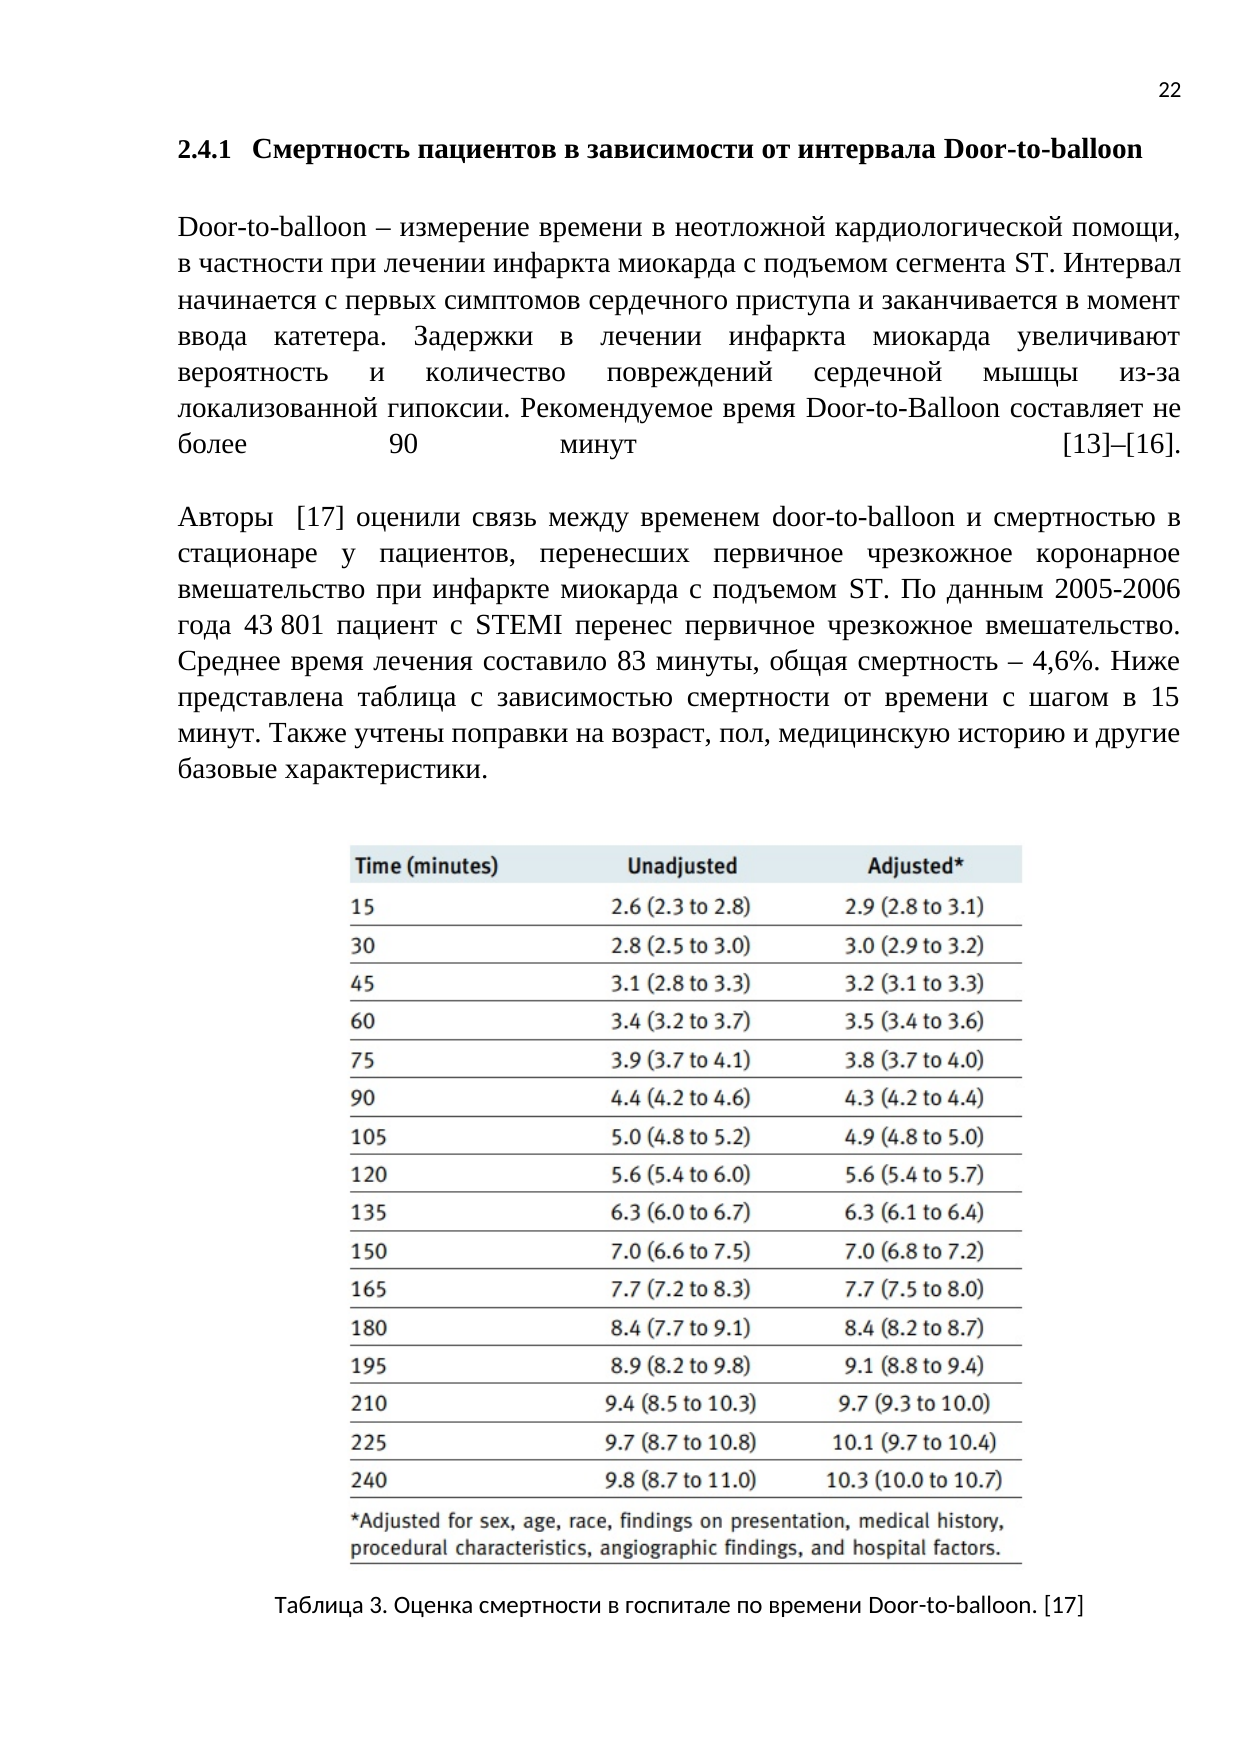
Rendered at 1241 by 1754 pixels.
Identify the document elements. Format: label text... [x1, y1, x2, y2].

subtitle Door-to-balloon – измерение времени в неотложной кардиологической помощи, в частности при лечении инфаркта миокарда с подъемом сегмента ST. Интервал начинается с первых симптомов сердечного приступа и заканчивается в момент ввода катетера. Задержки в лечении инфаркта миокарда увеличивают вероятность и количество повреждений сердечной мышцы из-за локализованной гипоксии. Рекомендуемое время Door-to-Balloon составляет не более 90 минут [13]–[16]. Авторы [17] оценили связь между временем door-to-balloon и смертностью в стационаре у пациентов, перенесших первичное чрезкожное коронарное вмешательство при инфаркте миокарда с подъемом ST. По данным 2005-2006 года 43 801 пациент с STEMI перенес первичное чрезкожное вмешательство. Среднее время лечения составило 83 минуты, общая смертность – 4,6%. Ниже представлена таблица с зависимостью смертности от времени с шагом в 15 минут. Также учтены поправки на возраст, пол, медицинскую историю и другие базовые характеристики. [177, 173, 1181, 785]
subtitle 2.4.1 Смертность пациентов в зависимости от интервала Door-to-balloon [177, 131, 1181, 164]
picture [326, 840, 1033, 1571]
text Таблица 3. Оценка смертности в госпитале по времени Door-to-balloon. [17] [177, 1589, 1181, 1620]
